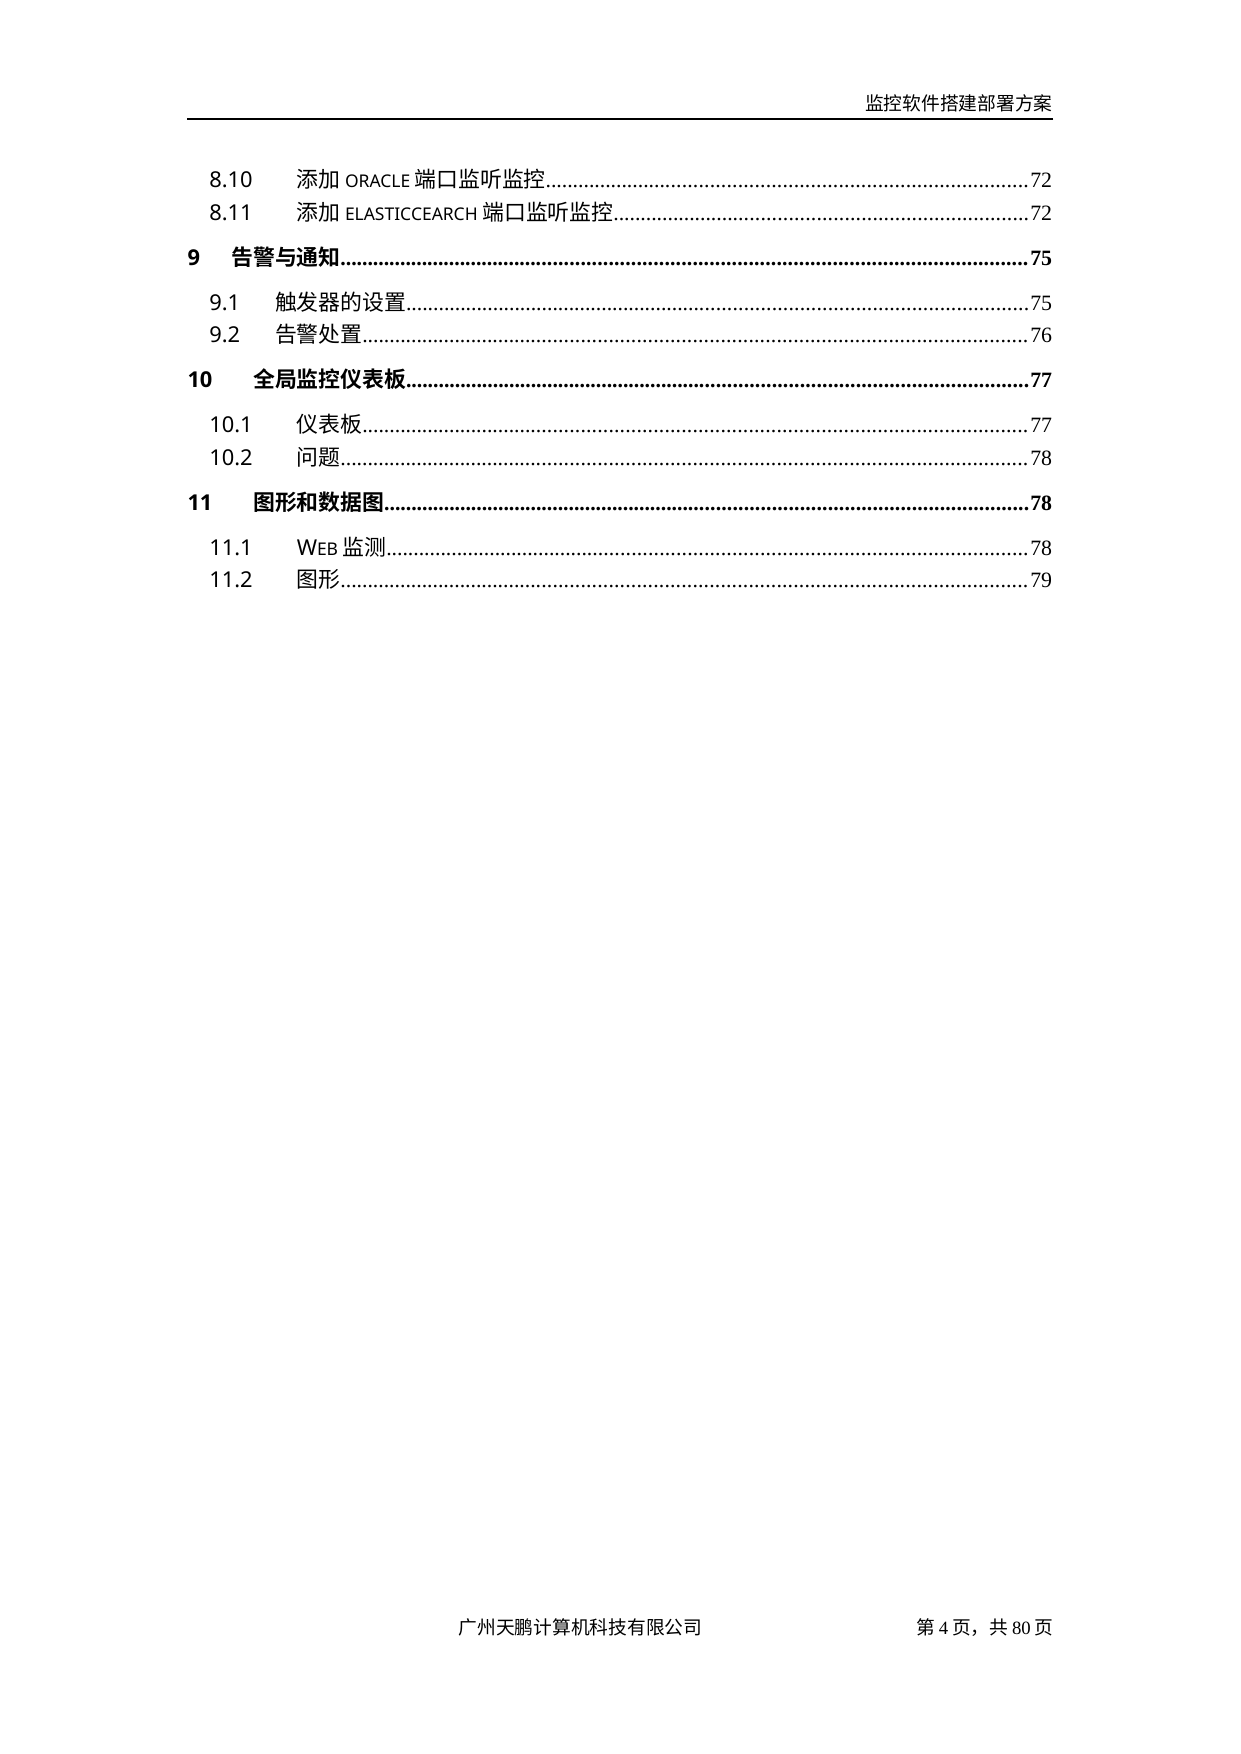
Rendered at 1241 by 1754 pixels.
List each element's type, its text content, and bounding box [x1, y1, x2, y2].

text 9.1 触发器的设置 75 [209, 284, 1053, 317]
text 8.10 添加oracle端口监听监控 72 [209, 162, 1053, 194]
text 10.2 问题 78 [209, 439, 1053, 472]
text 10 全局监控仪表板 77 [187, 362, 1053, 394]
text 11 图形和数据图 78 [187, 484, 1053, 517]
text 9.2 告警处置 76 [209, 317, 1053, 349]
text 10.1 仪表板 77 [209, 407, 1053, 439]
text 11.2 图形 79 [209, 562, 1053, 594]
text 11.1 Web监测 78 [209, 529, 1053, 562]
text 9 告警与通知 75 [187, 239, 1053, 272]
text 8.11 添加elasticcearch端口监听监控 72 [209, 194, 1053, 227]
